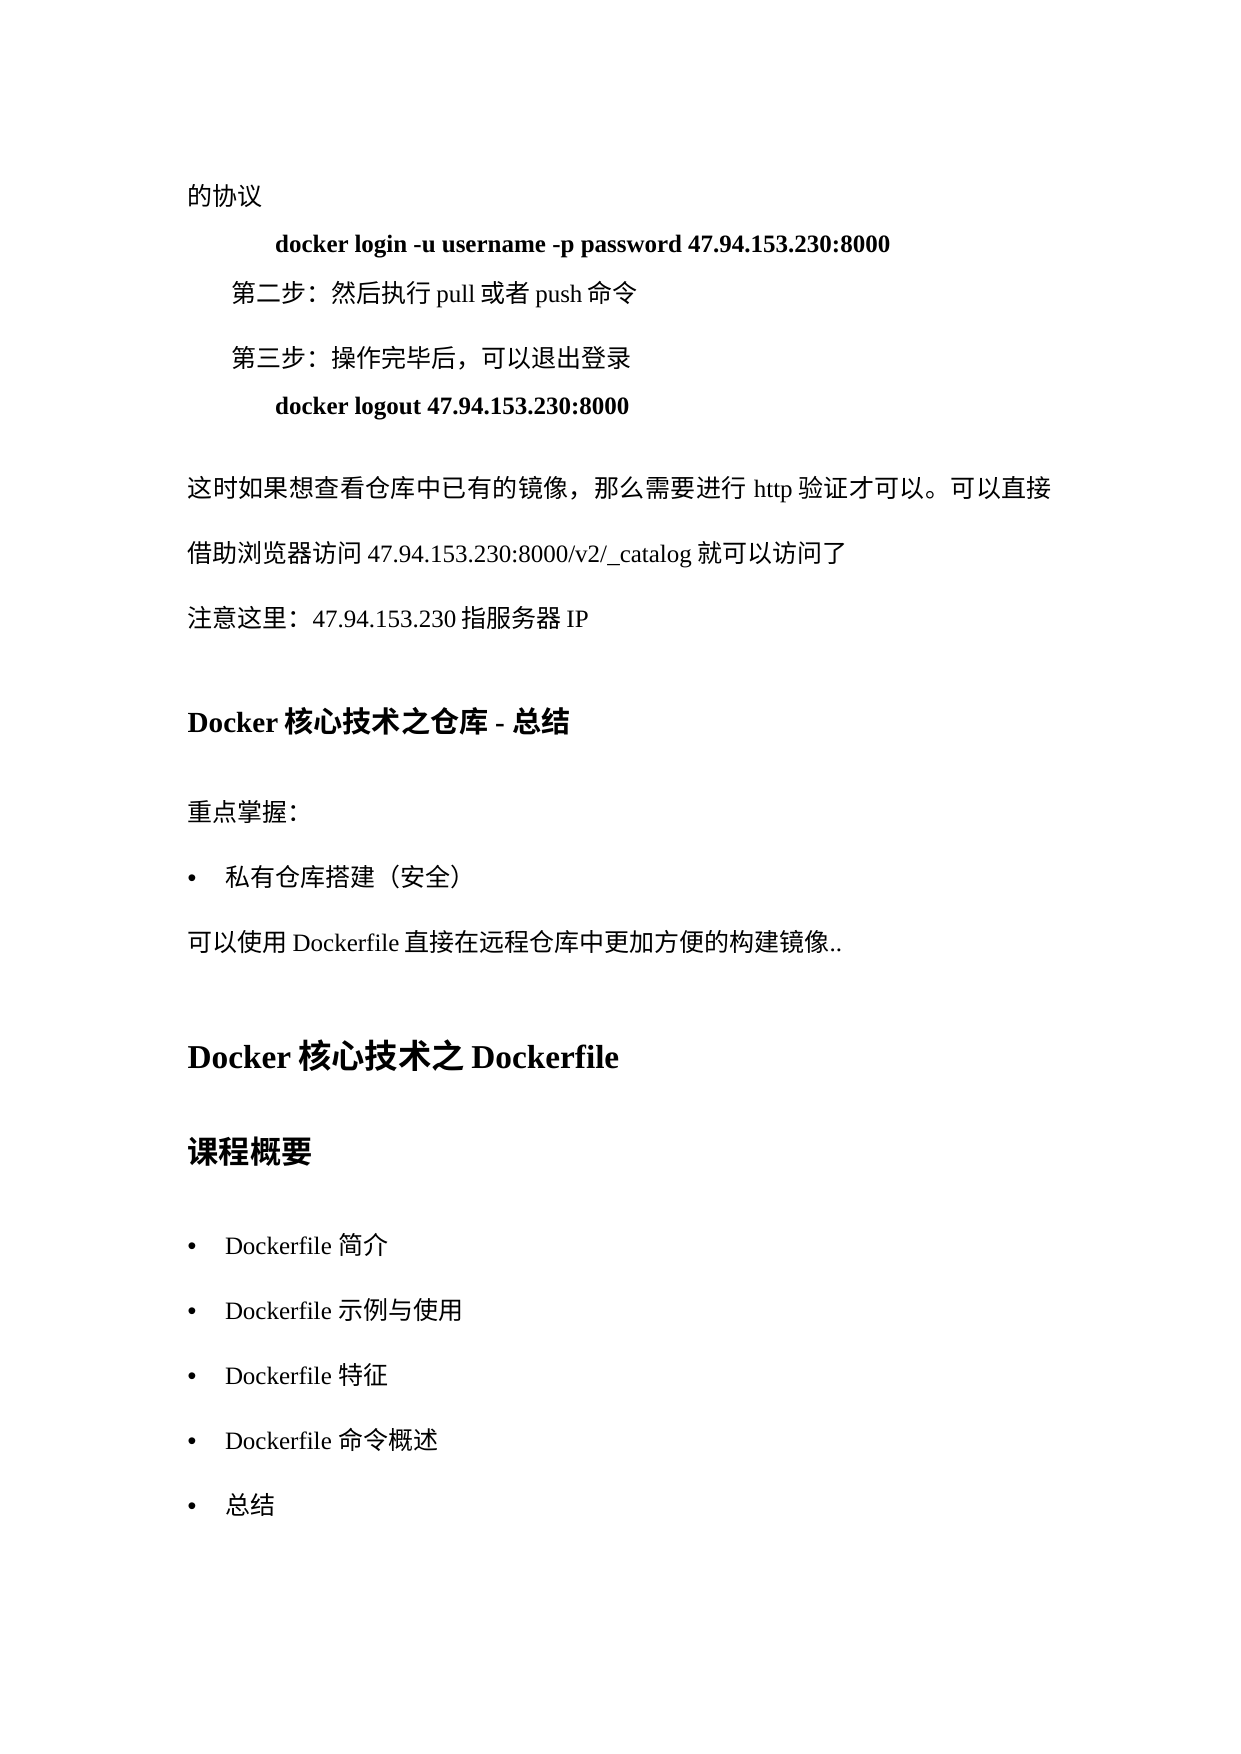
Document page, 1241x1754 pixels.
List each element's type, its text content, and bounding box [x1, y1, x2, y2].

text 第二步：然后执行pull或者push命令 第三步：操作完毕后，可以退出登录 [187, 259, 1053, 389]
list Dockerfile 示例与使用 [187, 1276, 1053, 1341]
text docker login -u username -p password 47.94.153.230:8000 [187, 227, 1053, 259]
list 总结 [187, 1471, 1053, 1536]
text docker logout 47.94.153.230:8000 [187, 389, 1053, 422]
subtitle 课程概要 [187, 1127, 1053, 1172]
list 私有仓库搭建（安全） [187, 843, 1053, 908]
list Dockerfile 命令概述 [187, 1406, 1053, 1471]
text 可以使用Dockerfile直接在远程仓库中更加方便的构建镜像.. [187, 908, 1053, 973]
list Dockerfile 特征 [187, 1341, 1053, 1406]
text 注意这里：47.94.153.230指服务器IP [187, 584, 1053, 649]
subtitle Docker核心技术之仓库 - 总结 [187, 698, 1053, 741]
subtitle Docker核心技术之Dockerfile [187, 1022, 1053, 1087]
list Dockerfile 简介 [187, 1211, 1053, 1276]
text 这时如果想查看仓库中已有的镜像，那么需要进行http验证才可以。可以直接借助浏览器访问47.94.153.230:8000/v2/_catalog就可以访问了 [187, 454, 1053, 584]
text 重点掌握： [187, 778, 1053, 843]
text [187, 162, 1053, 227]
